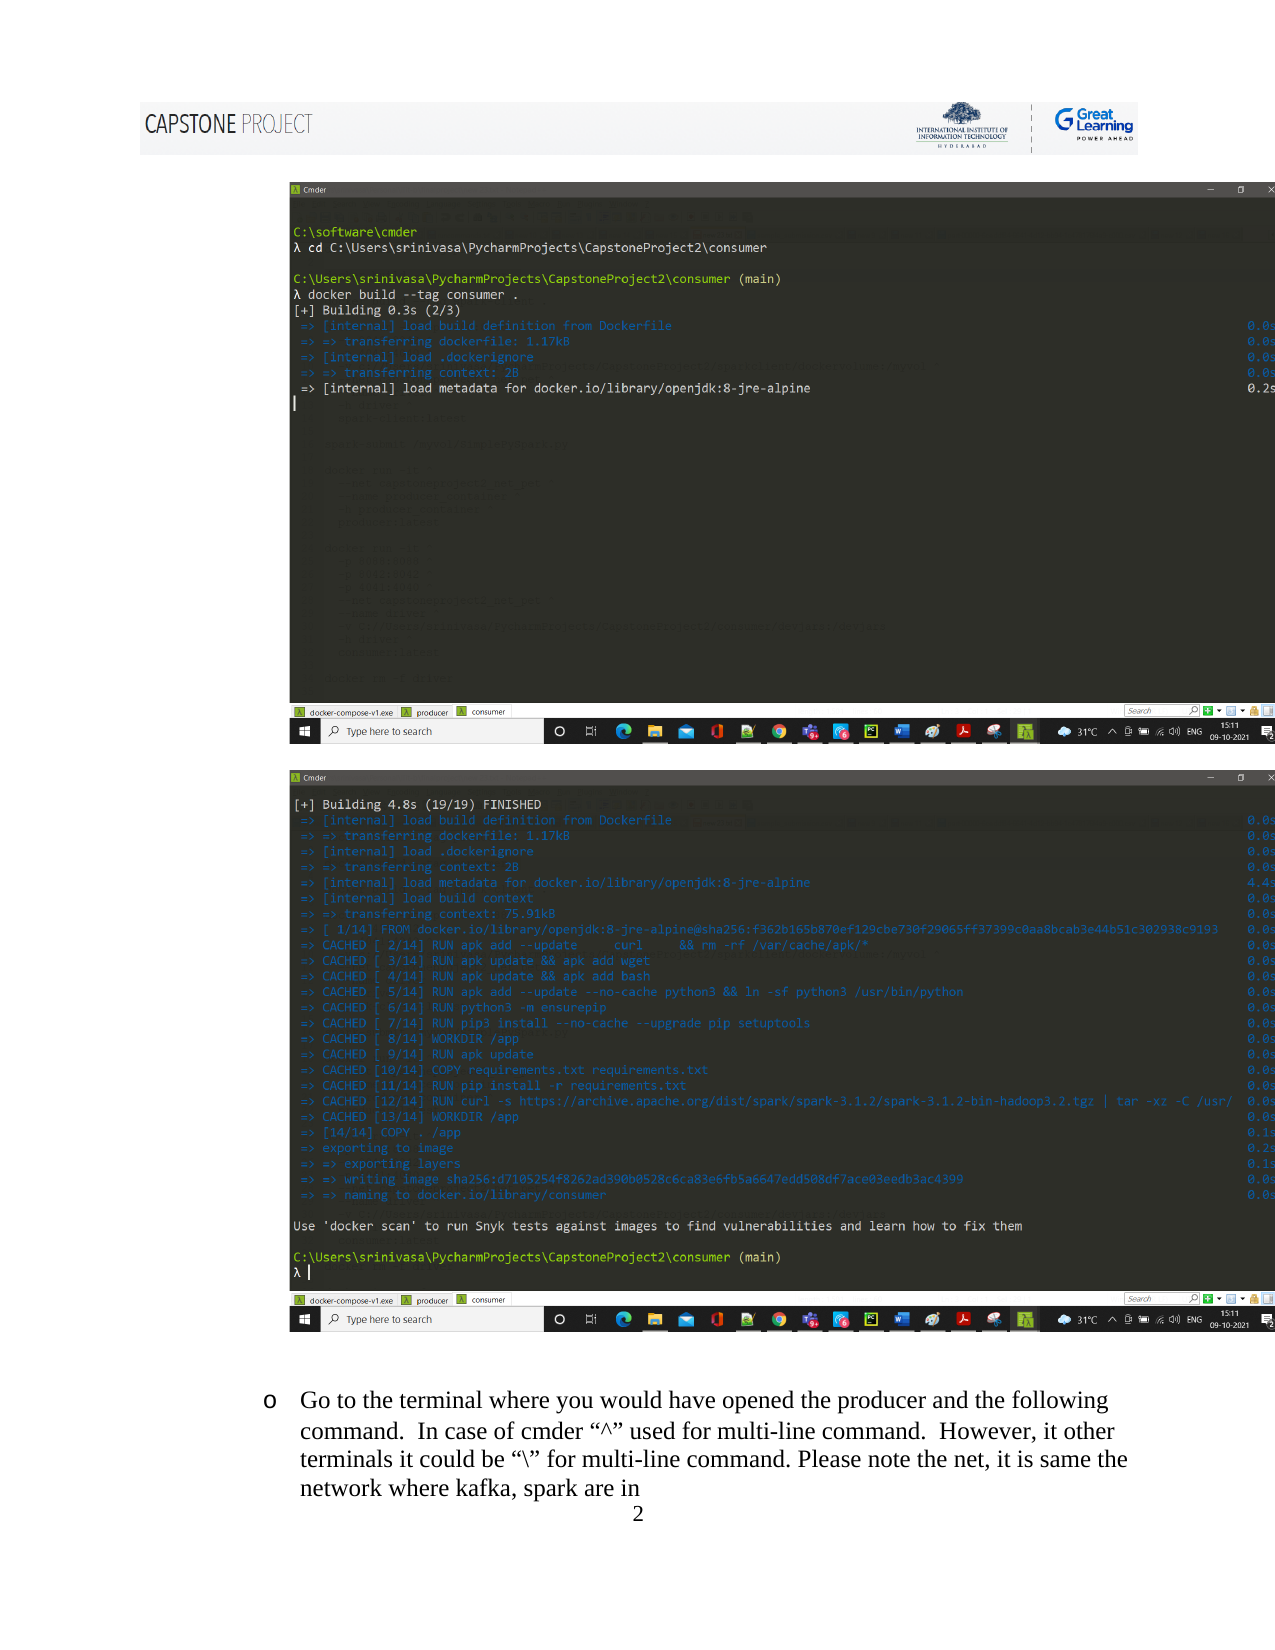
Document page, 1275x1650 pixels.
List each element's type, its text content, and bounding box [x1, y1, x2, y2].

picture [289, 770, 1275, 1332]
picture [140, 102, 1138, 155]
list Go to the terminal where you would have opened the producer and the following command. In case of cmder “^” used for multi-line command. However, it other terminals it could be “\” for multi-line command. Please note the net, it is same the network where kafka, spark are in [262, 1385, 1137, 1502]
picture [289, 182, 1275, 744]
